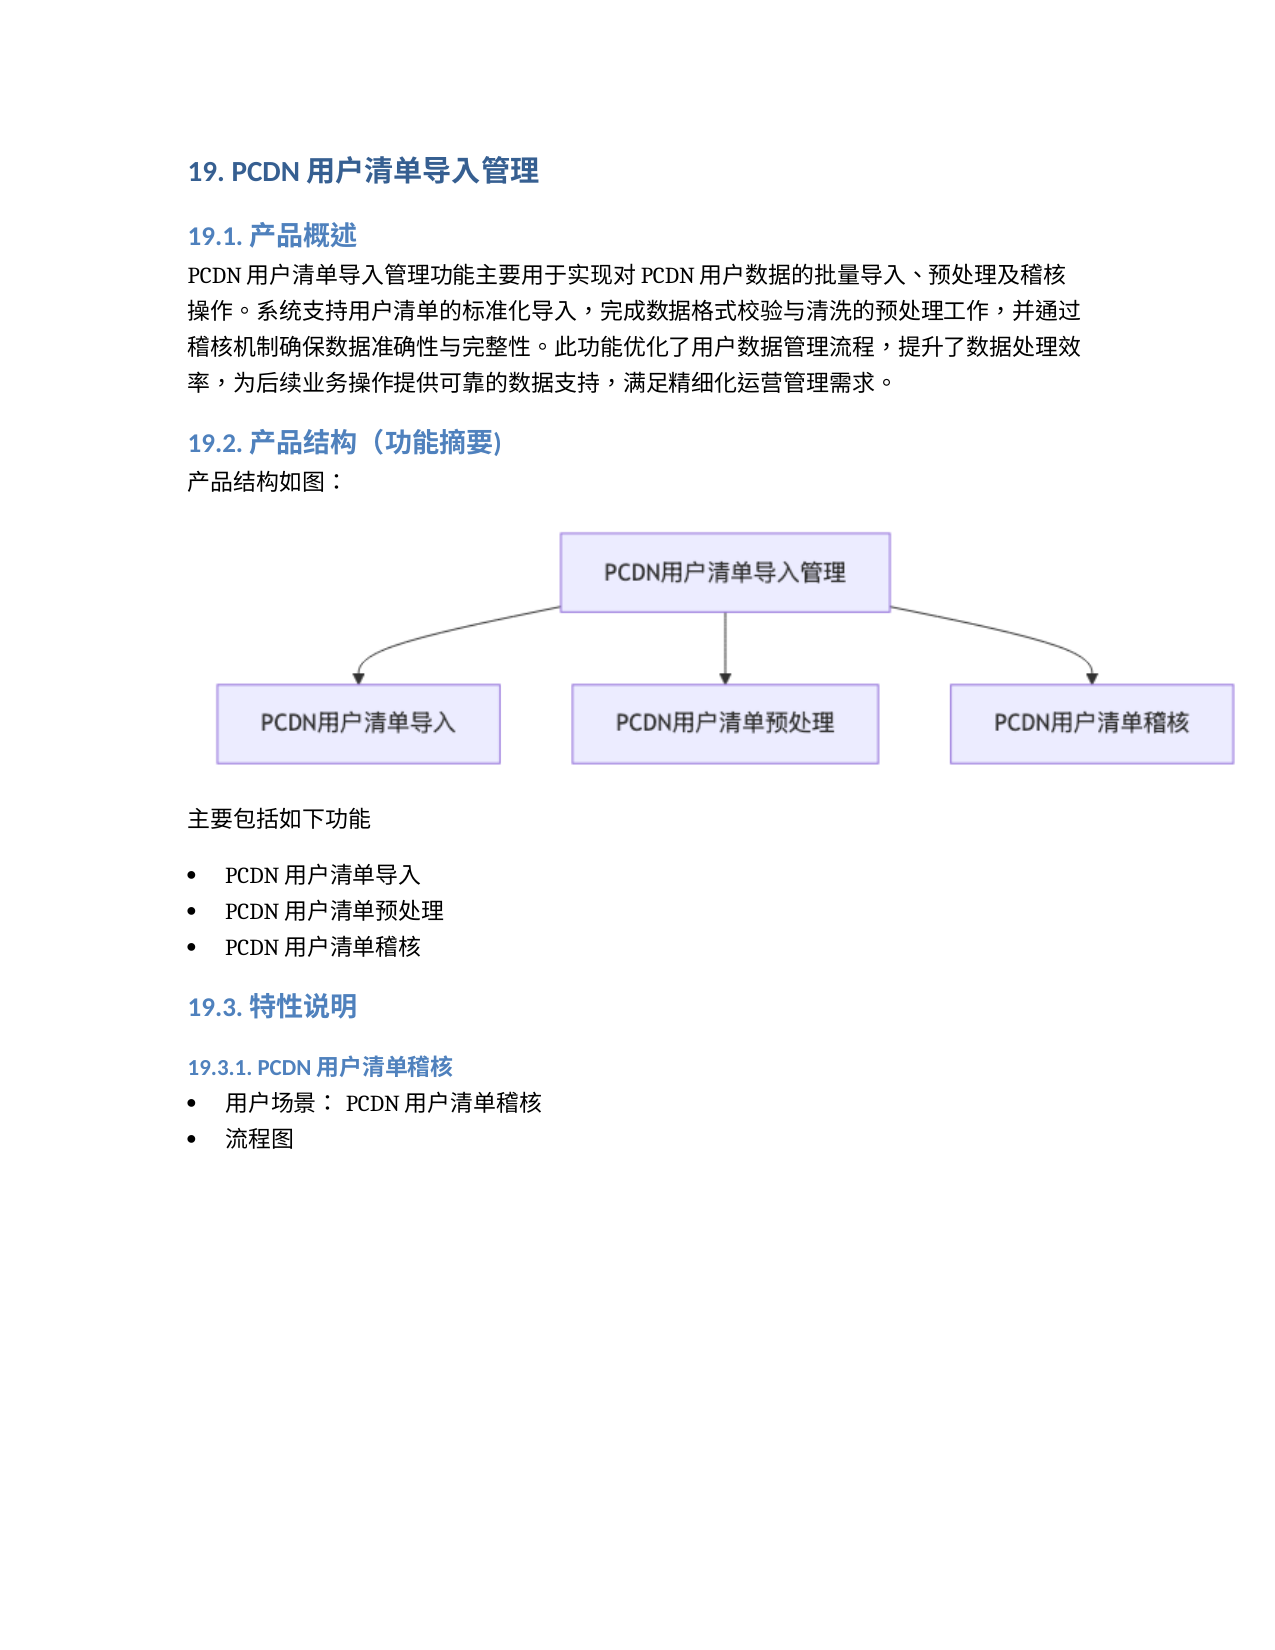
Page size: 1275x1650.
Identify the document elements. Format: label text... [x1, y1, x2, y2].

list PCDN用户清单稽核 [187, 931, 1087, 962]
picture [206, 522, 1257, 778]
list PCDN用户清单预处理 [187, 895, 1087, 926]
text 产品结构如图： [187, 466, 1087, 497]
list PCDN用户清单导入 [187, 859, 1087, 891]
subtitle 19.3. 特性说明 [187, 988, 1087, 1025]
text PCDN用户清单导入管理功能主要用于实现对PCDN用户数据的批量导入、预处理及稽核操作。系统支持用户清单的标准化导入，完成数据格式校验与清洗的预处理工作，并通过稽核机制确保数据准确性与完整性。此功能优化了用户数据管理流程，提升了数据处理效率，为后续业务操作提供可靠的数据支持，满足精细化运营管理需求。 [187, 259, 1087, 398]
list 流程图 [187, 1123, 1087, 1154]
subtitle 19.1. 产品概述 [187, 216, 1087, 253]
subtitle 19.3.1. PCDN用户清单稽核 [187, 1051, 1087, 1082]
subtitle 19. PCDN用户清单导入管理 [187, 150, 1087, 190]
subtitle 19.2. 产品结构（功能摘要) [187, 423, 1087, 460]
text 主要包括如下功能 [187, 802, 1087, 834]
list 用户场景： PCDN用户清单稽核 [187, 1087, 1087, 1118]
